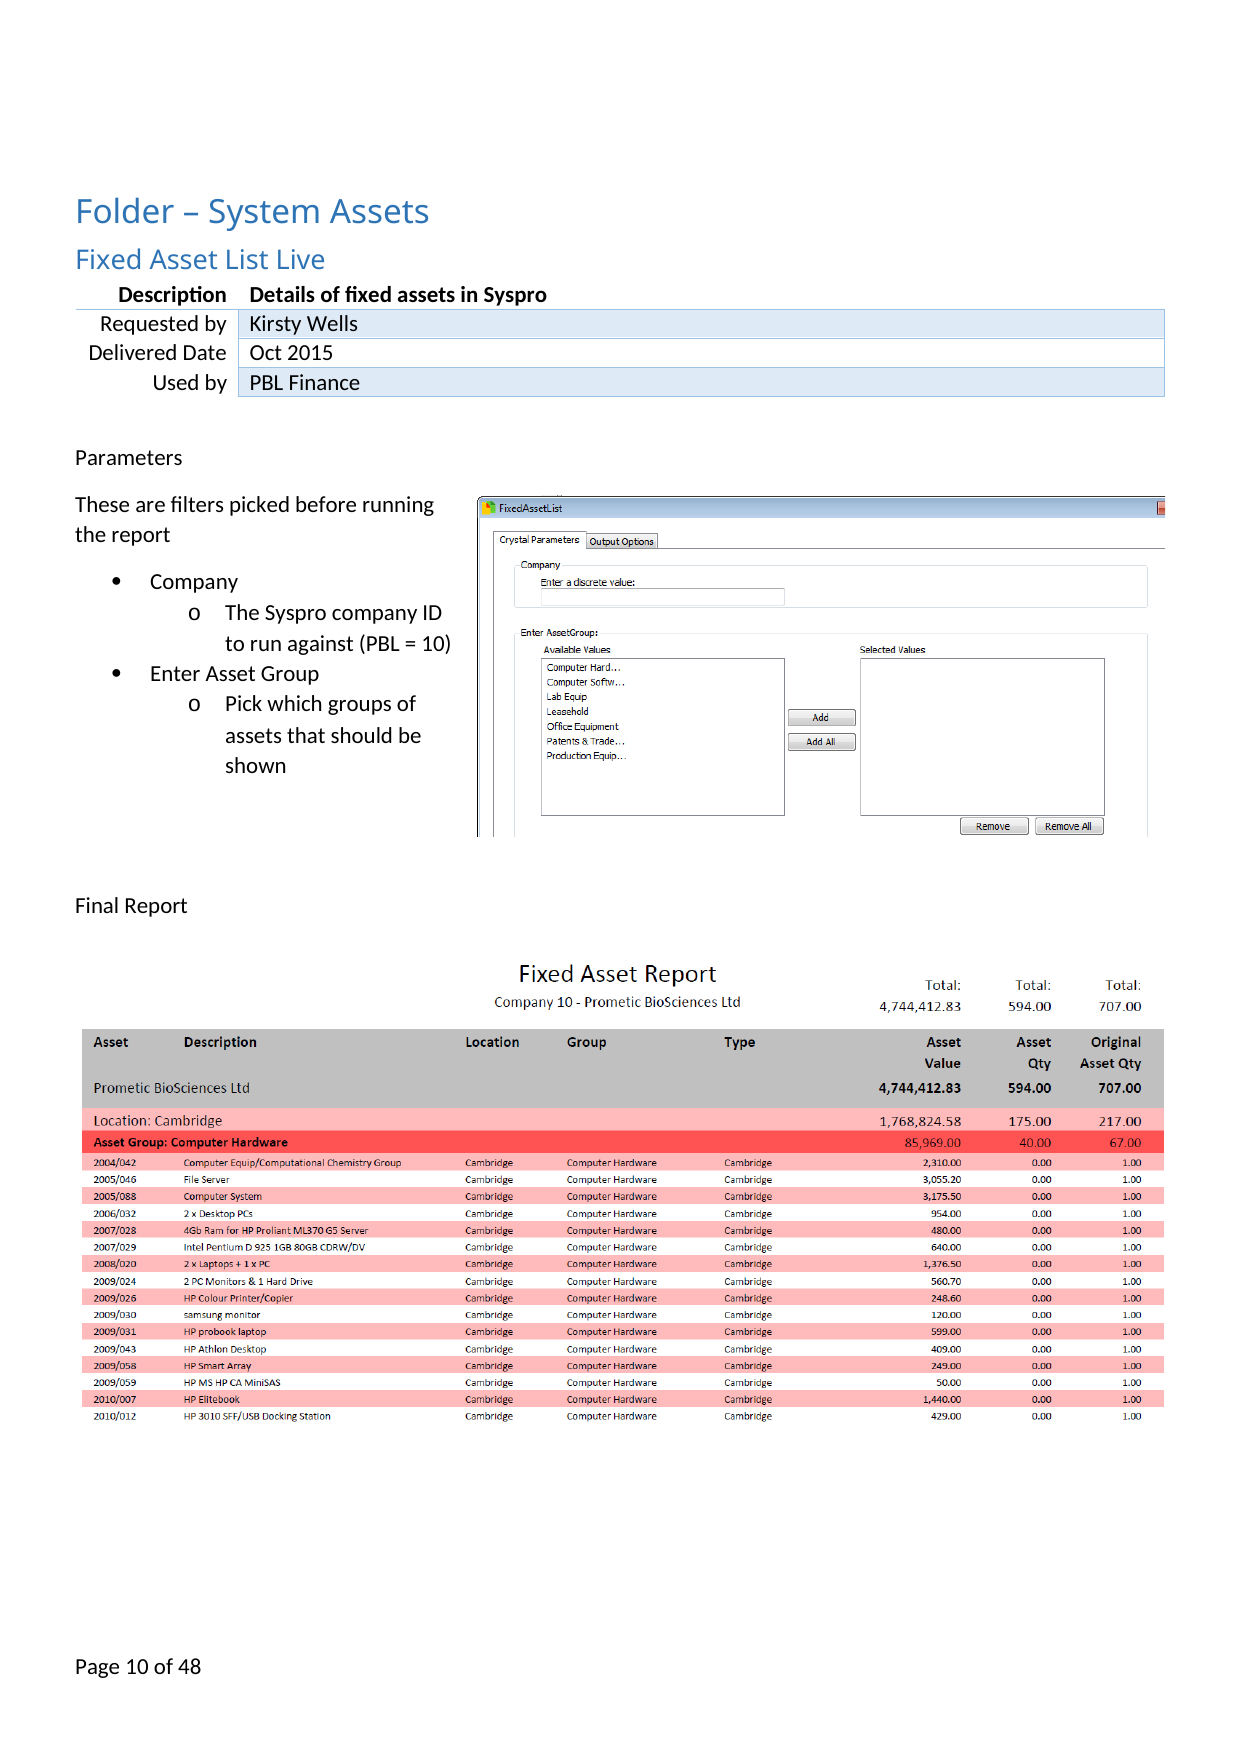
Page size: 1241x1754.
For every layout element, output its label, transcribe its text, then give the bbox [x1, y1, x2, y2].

table_cell Kirsty Wells [239, 310, 1164, 337]
table_cell Used by [76, 367, 238, 396]
list Pick which groups of assets that should be shown [187, 689, 476, 779]
table_header Description [76, 280, 238, 308]
picture [476, 495, 1166, 837]
text Final Report [75, 892, 1165, 920]
picture [75, 938, 1166, 1422]
subtitle Folder – System Assets [75, 187, 1165, 233]
list Enter Asset Group [112, 659, 476, 687]
table_header Details of fixed assets in Syspro [238, 280, 1165, 308]
text These are filters picked before running the report [75, 490, 1165, 549]
table_cell Delivered Date [76, 338, 238, 367]
table_cell PBL Finance [239, 368, 1164, 396]
table_cell Oct 2015 [239, 339, 1164, 367]
list The Syspro company ID to run against (PBL = 10) [187, 598, 476, 657]
text Parameters [75, 443, 1165, 472]
list Company [112, 567, 476, 596]
subtitle Fixed Asset List Live [75, 241, 1165, 277]
table_cell Requested by [76, 310, 238, 337]
